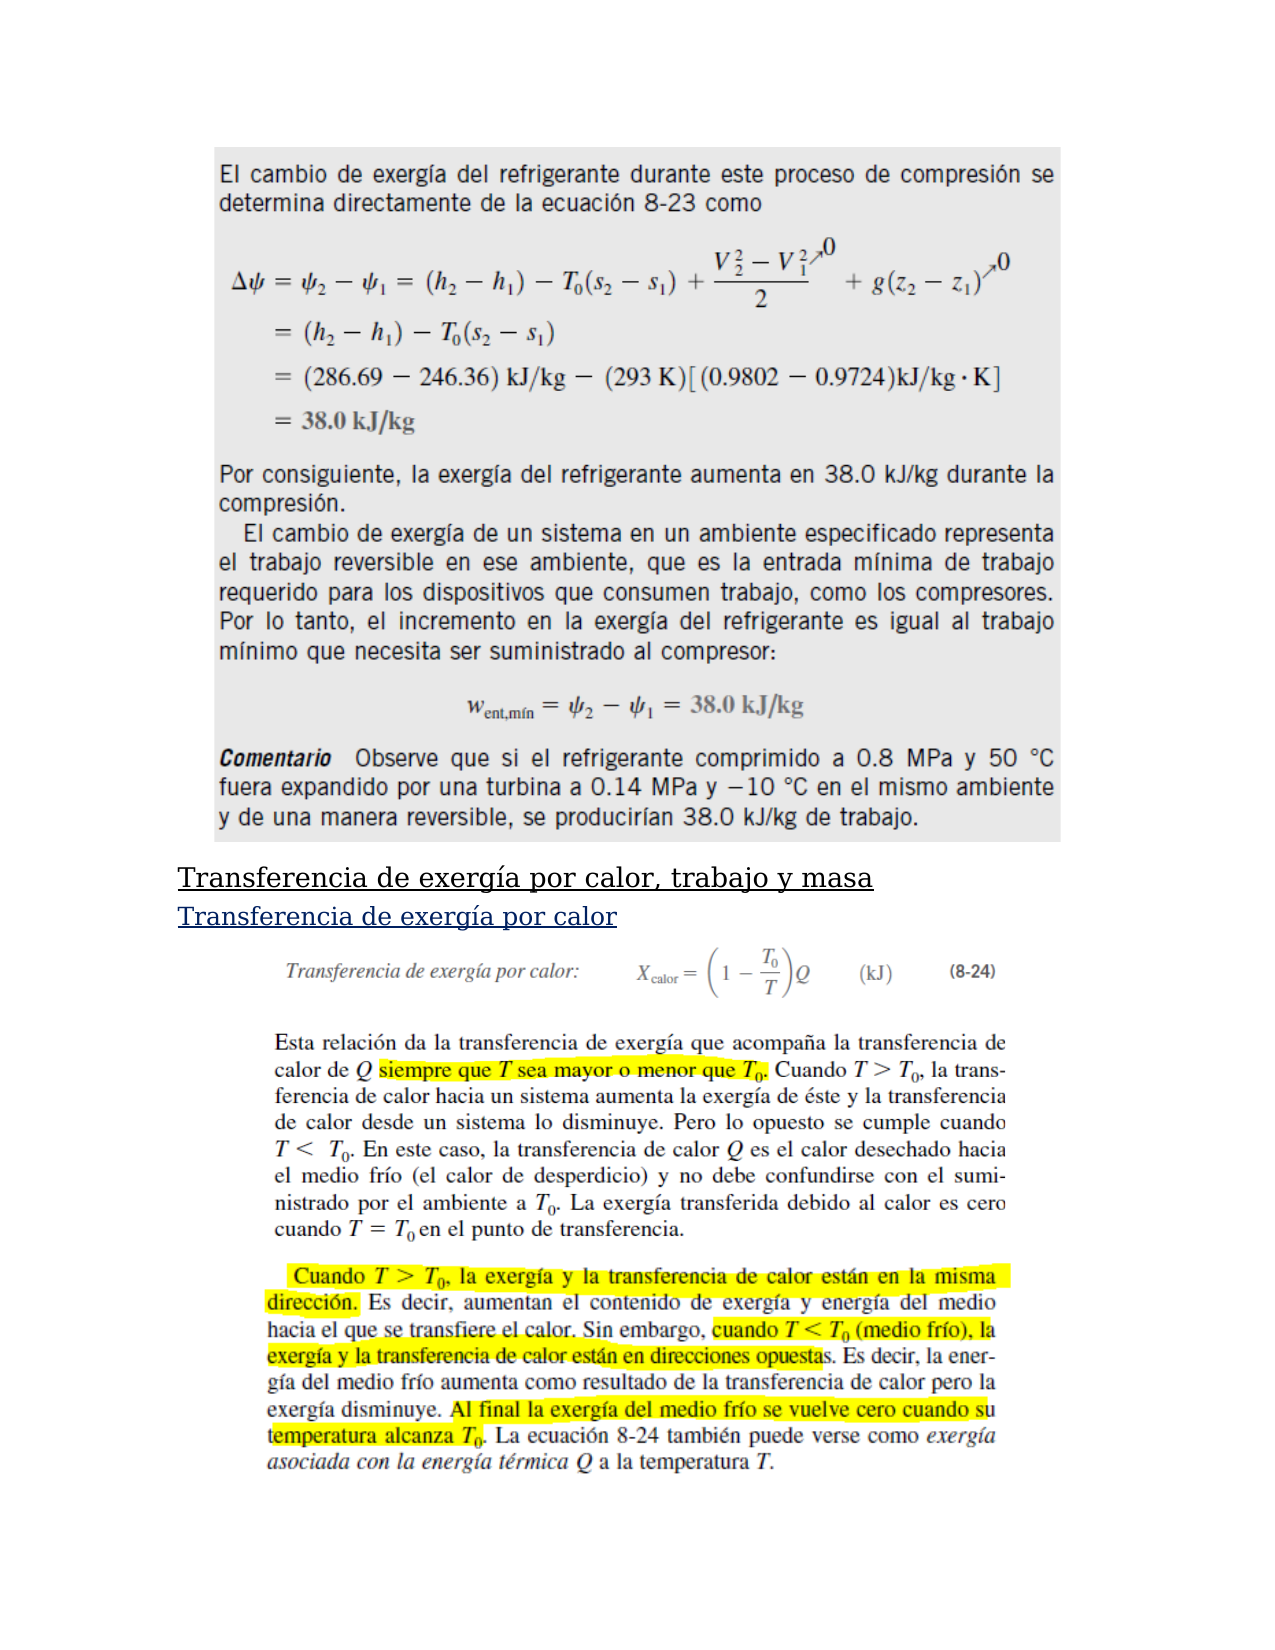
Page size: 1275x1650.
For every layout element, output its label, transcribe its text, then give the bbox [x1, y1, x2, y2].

picture [214, 147, 1061, 842]
picture [269, 1027, 1006, 1244]
subtitle Transferencia de exergía por calor [177, 900, 1098, 930]
picture [267, 932, 1008, 1009]
subtitle Transferencia de exergía por calor, trabajo y masa [177, 861, 1098, 893]
picture [264, 1262, 1011, 1475]
